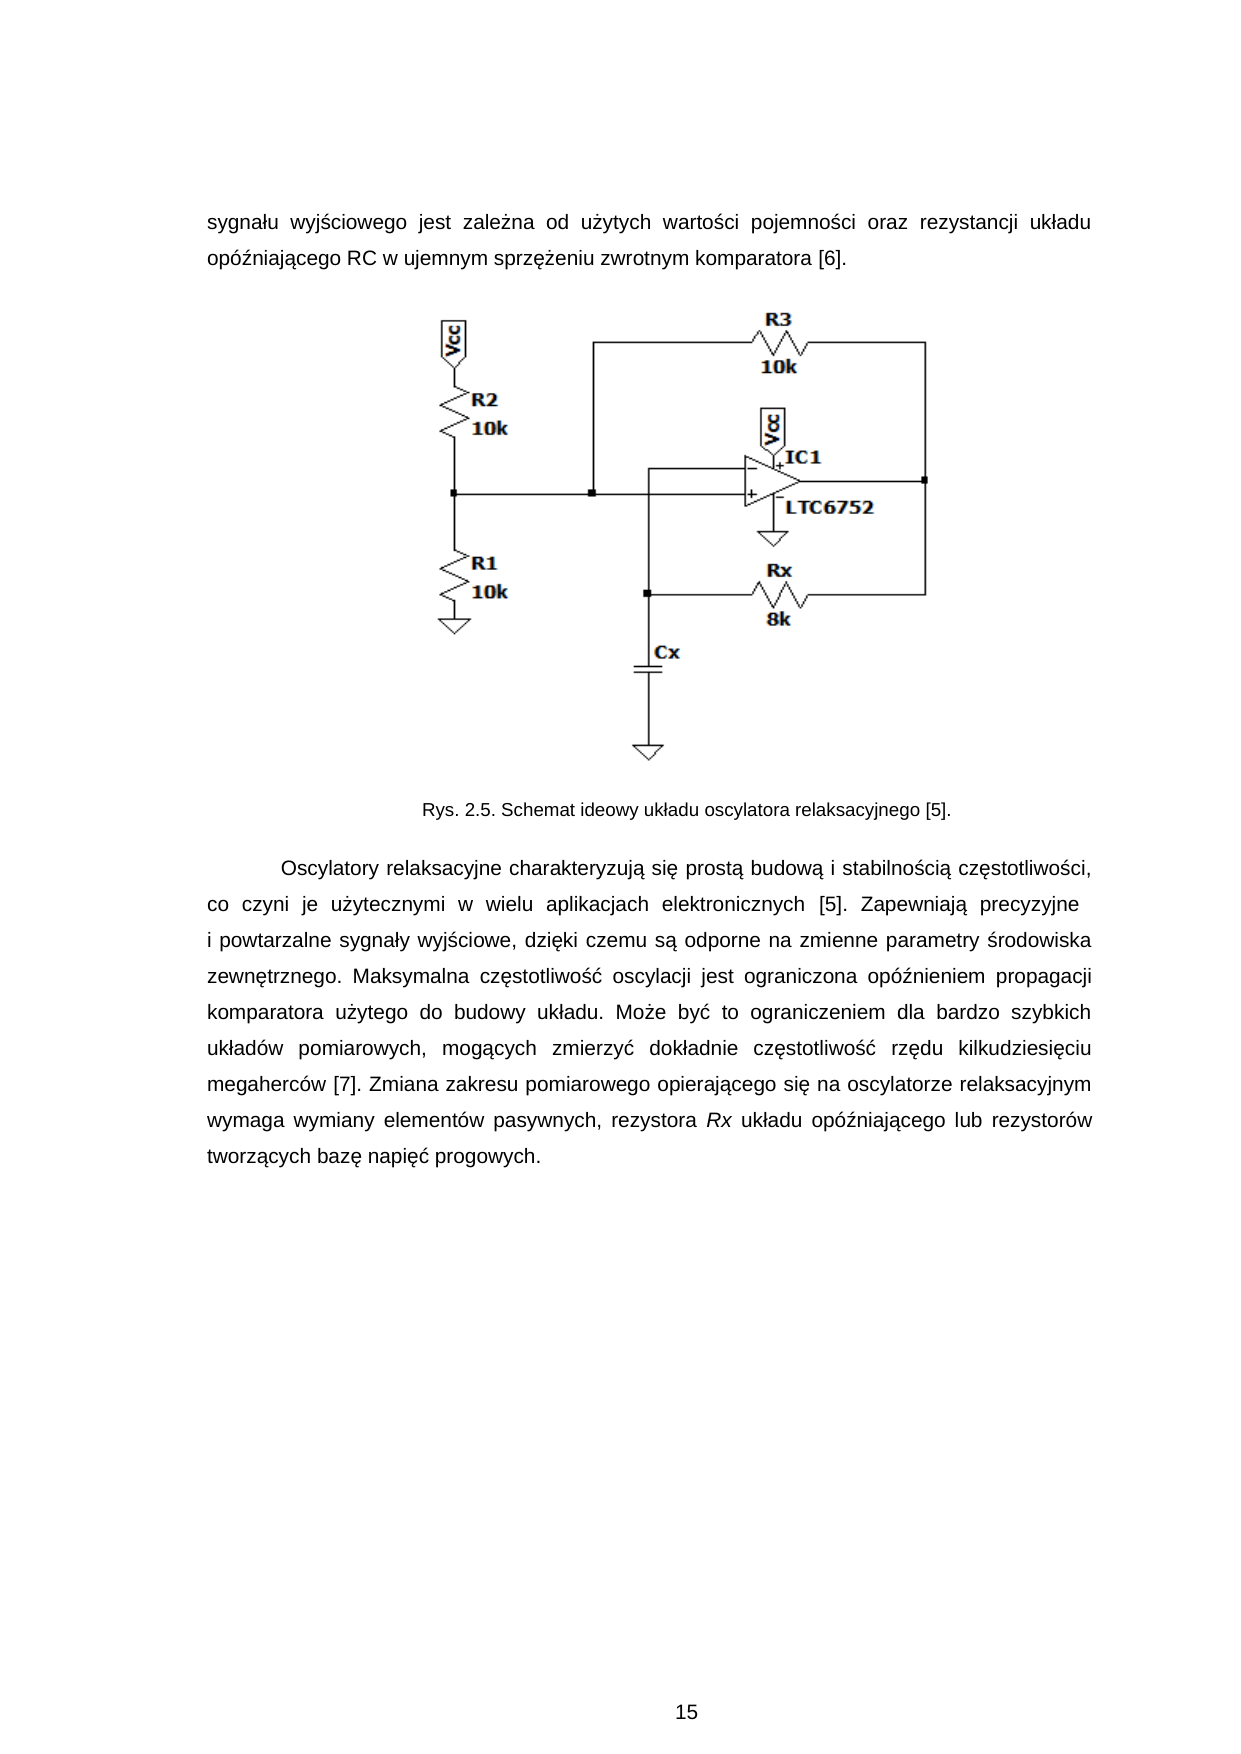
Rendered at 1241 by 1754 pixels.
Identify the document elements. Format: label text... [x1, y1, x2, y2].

picture [435, 306, 938, 775]
text Oscylatory relaksacyjne charakteryzują się prostą budową i stabilnością częstotliwości, co czyni je użytecznymi w wielu aplikacjach elektronicznych [5]. Zapewniają precyzyjne i powtarzalne sygnały wyjściowe, dzięki czemu są odporne na zmienne parametry środowiska zewnętrznego. Maksymalna częstotliwość oscylacji jest ograniczona opóźnieniem propagacji komparatora użytego do budowy układu. Może być to ograniczeniem dla bardzo szybkich układów pomiarowych, mogących zmierzyć dokładnie częstotliwość rzędu kilkudziesięciu megaherców [7]. Zmiana zakresu pomiarowego opierającego się na oscylatorze relaksacyjnym wymaga wymiany elementów pasywnych, rezystora Rx układu opóźniającego lub rezystorów tworzących bazę napięć progowych. [207, 856, 1092, 1168]
subtitle Rys. 2.5. Schemat ideowy układu oscylatora relaksacyjnego [5]. [207, 799, 1092, 820]
